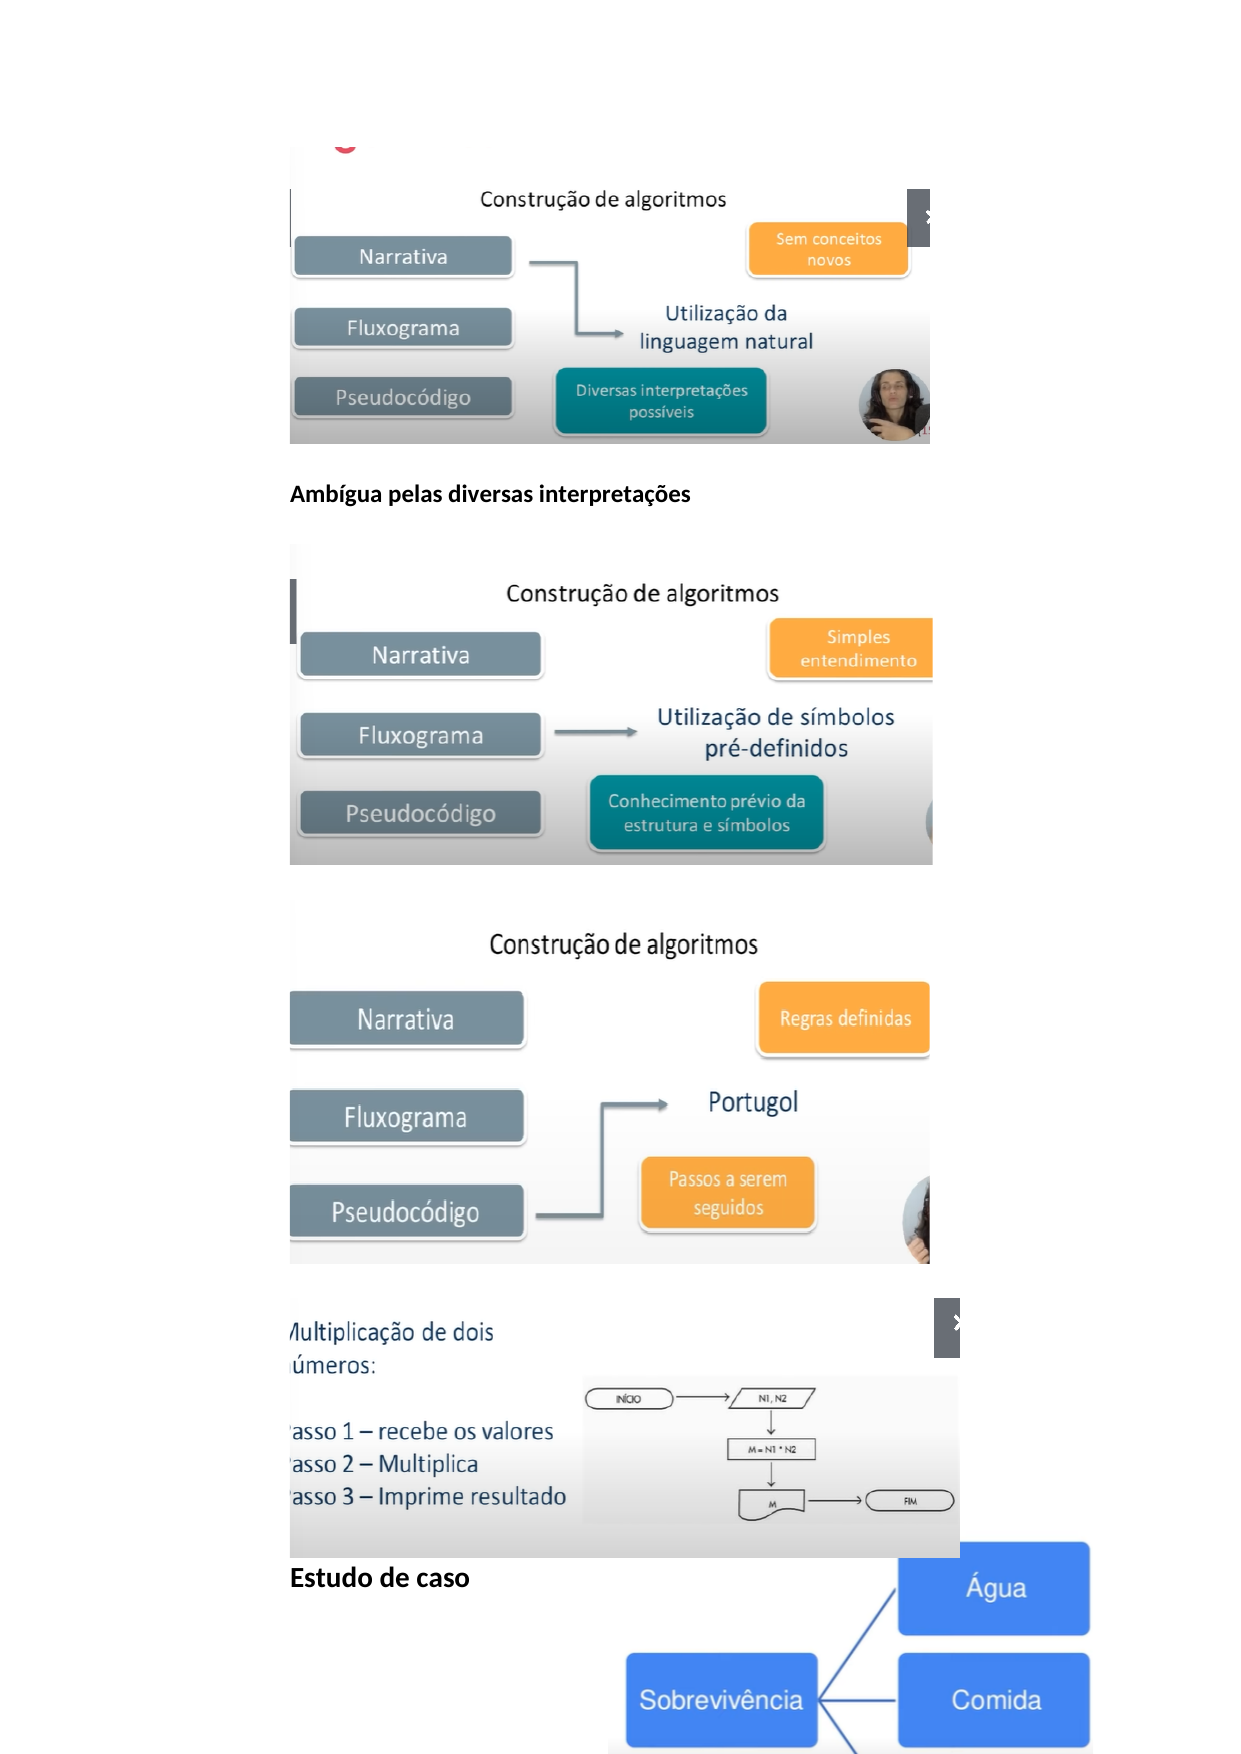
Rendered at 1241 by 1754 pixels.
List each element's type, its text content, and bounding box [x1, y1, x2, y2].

picture [289, 1298, 1094, 1754]
picture [289, 900, 930, 1264]
picture [289, 147, 930, 444]
list Estudo de caso [290, 1559, 1063, 1595]
picture [289, 544, 933, 865]
list Ambígua pelas diversas interpretações [290, 478, 1063, 509]
